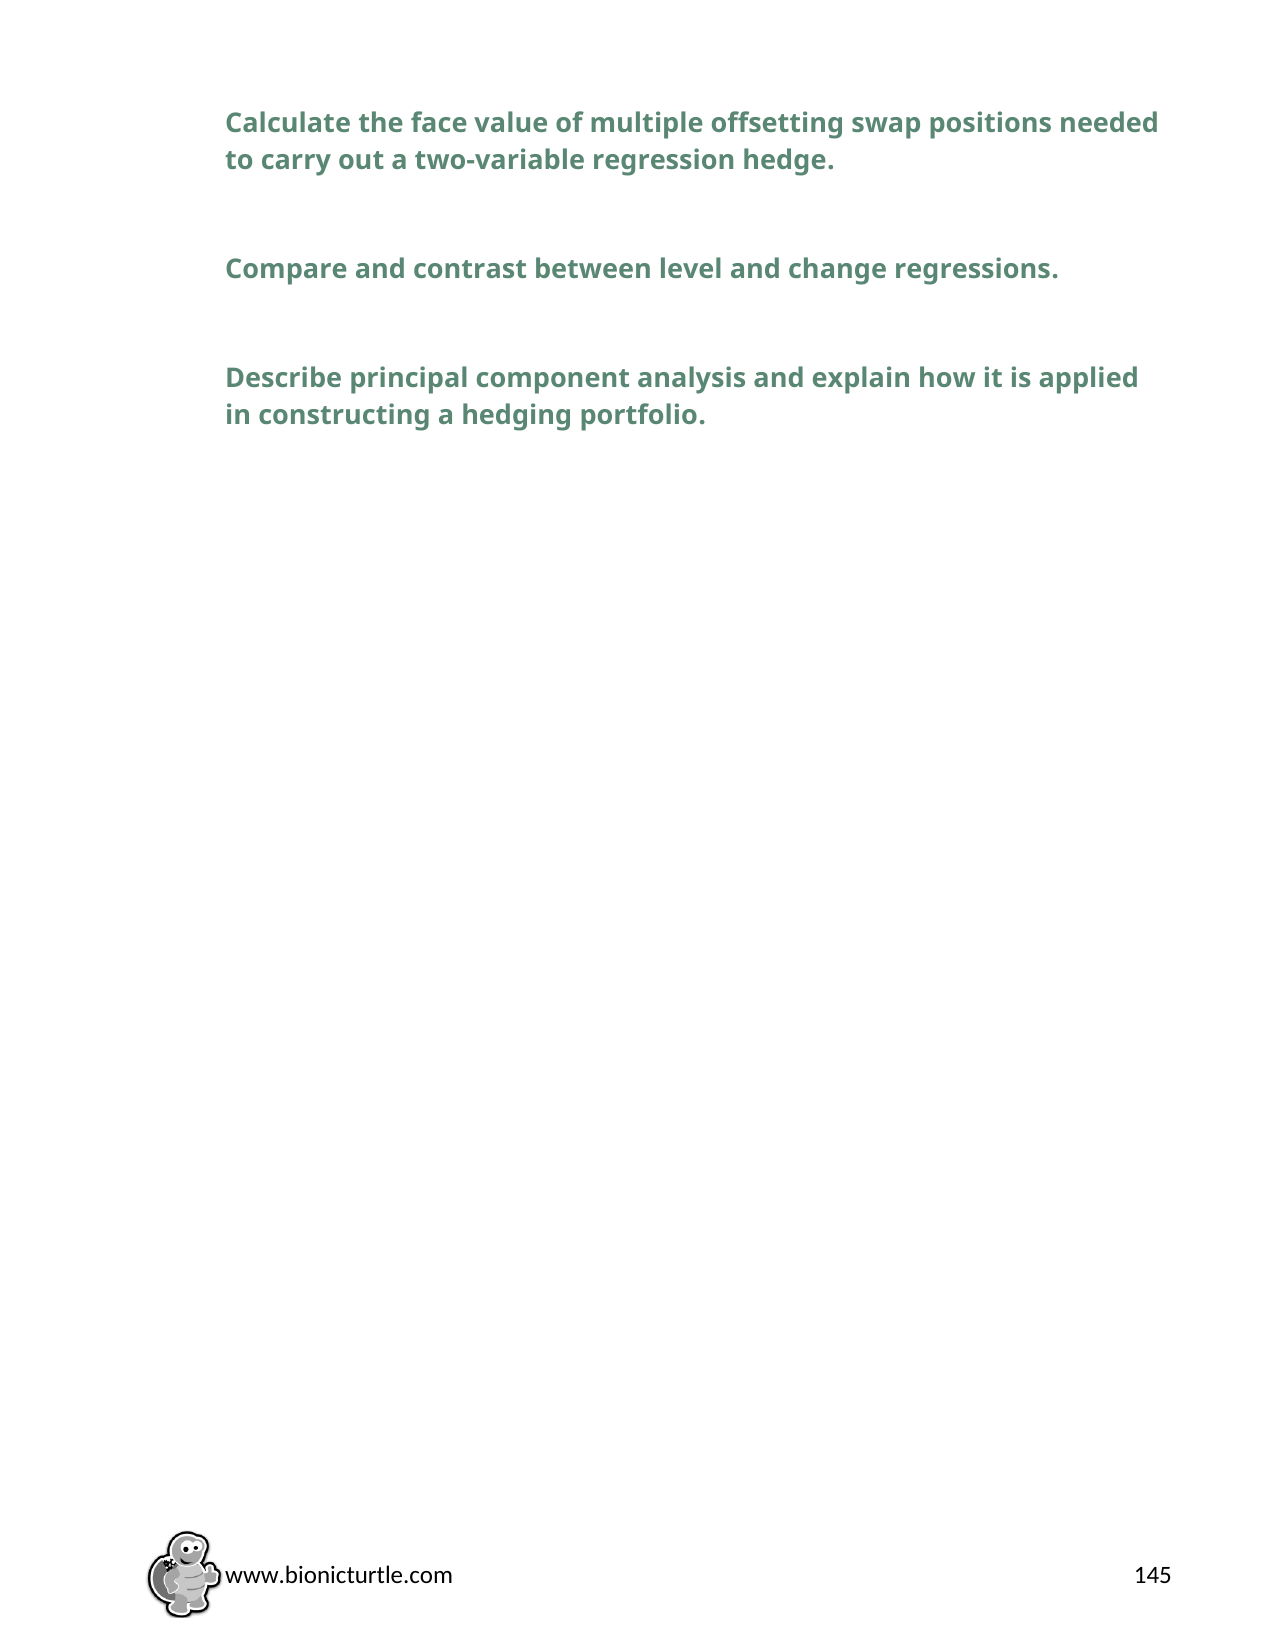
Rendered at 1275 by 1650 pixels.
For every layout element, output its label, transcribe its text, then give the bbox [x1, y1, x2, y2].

subtitle Compare and contrast between level and change regressions. [225, 249, 1172, 286]
subtitle Calculate the face value of multiple offsetting swap positions needed to carry out a two-variable regression hedge. [225, 103, 1172, 177]
subtitle Describe principal component analysis and explain how it is applied in constructing a hedging portfolio. [225, 358, 1172, 432]
